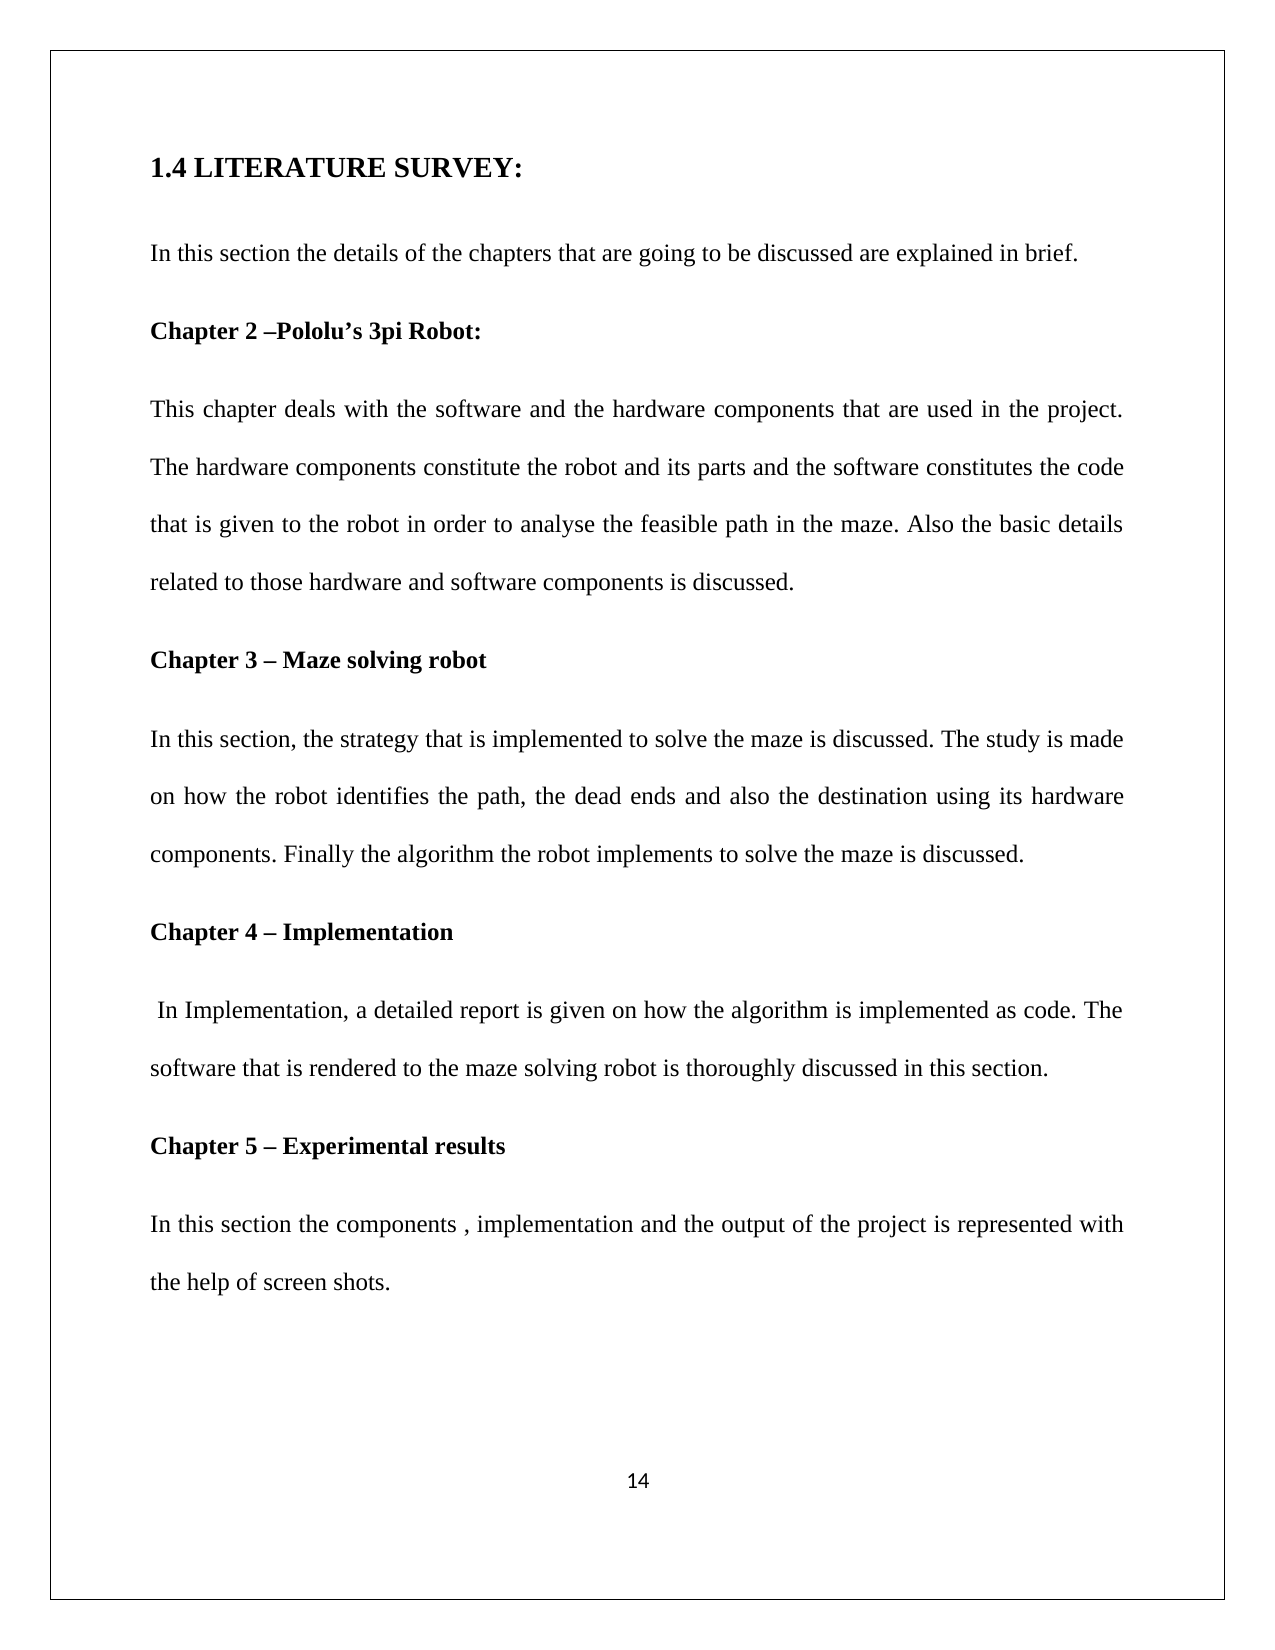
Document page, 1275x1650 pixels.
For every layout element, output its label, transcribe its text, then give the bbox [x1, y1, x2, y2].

text Chapter 5 – Experimental results [150, 1131, 1125, 1160]
text 1.4 LITERATURE SURVEY: [150, 150, 1125, 183]
text Chapter 2 –Pololu’s 3pi Robot: [150, 316, 1125, 345]
text In this section the components , implementation and the output of the project is represented with the help of screen shots. [150, 1209, 1125, 1296]
text In this section, the strategy that is implemented to solve the maze is discussed. The study is made on how the robot identifies the path, the dead ends and also the destination using its hardware components. Finally the algorithm the robot implements to solve the maze is discussed. [150, 724, 1125, 867]
text In this section the details of the chapters that are going to be discussed are explained in brief. [150, 238, 1125, 267]
text This chapter deals with the software and the hardware components that are used in the project. The hardware components constitute the robot and its parts and the software constitutes the code that is given to the robot in order to analyse the feasible path in the maze. Also the basic details related to those hardware and software components is discussed. [150, 394, 1125, 596]
text In Implementation, a detailed report is given on how the algorithm is implemented as code. The software that is rendered to the maze solving robot is thoroughly discussed in this section. [150, 995, 1125, 1082]
text Chapter 3 – Maze solving robot [150, 645, 1125, 674]
text Chapter 4 – Implementation [150, 917, 1125, 946]
